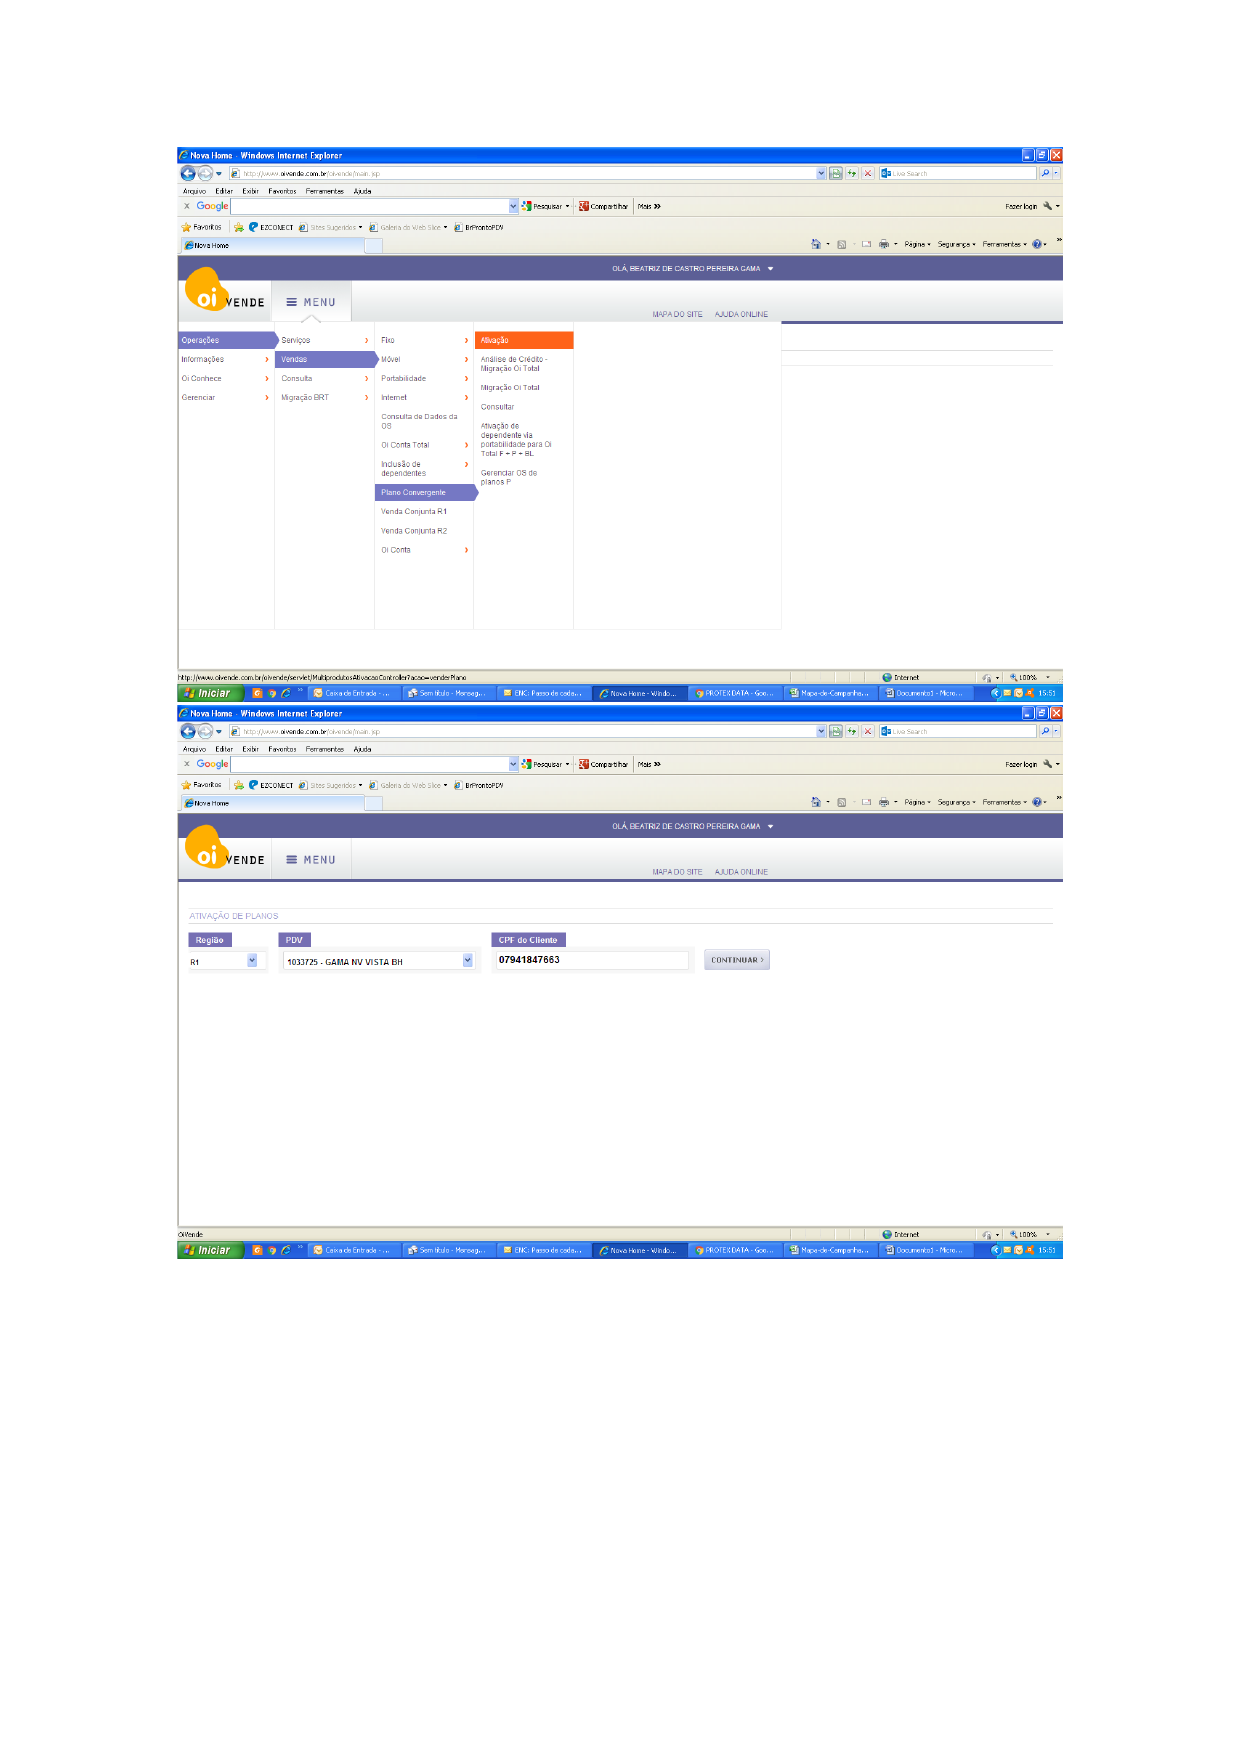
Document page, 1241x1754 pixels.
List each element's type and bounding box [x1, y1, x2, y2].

picture [177, 147, 1063, 702]
picture [177, 705, 1063, 1259]
